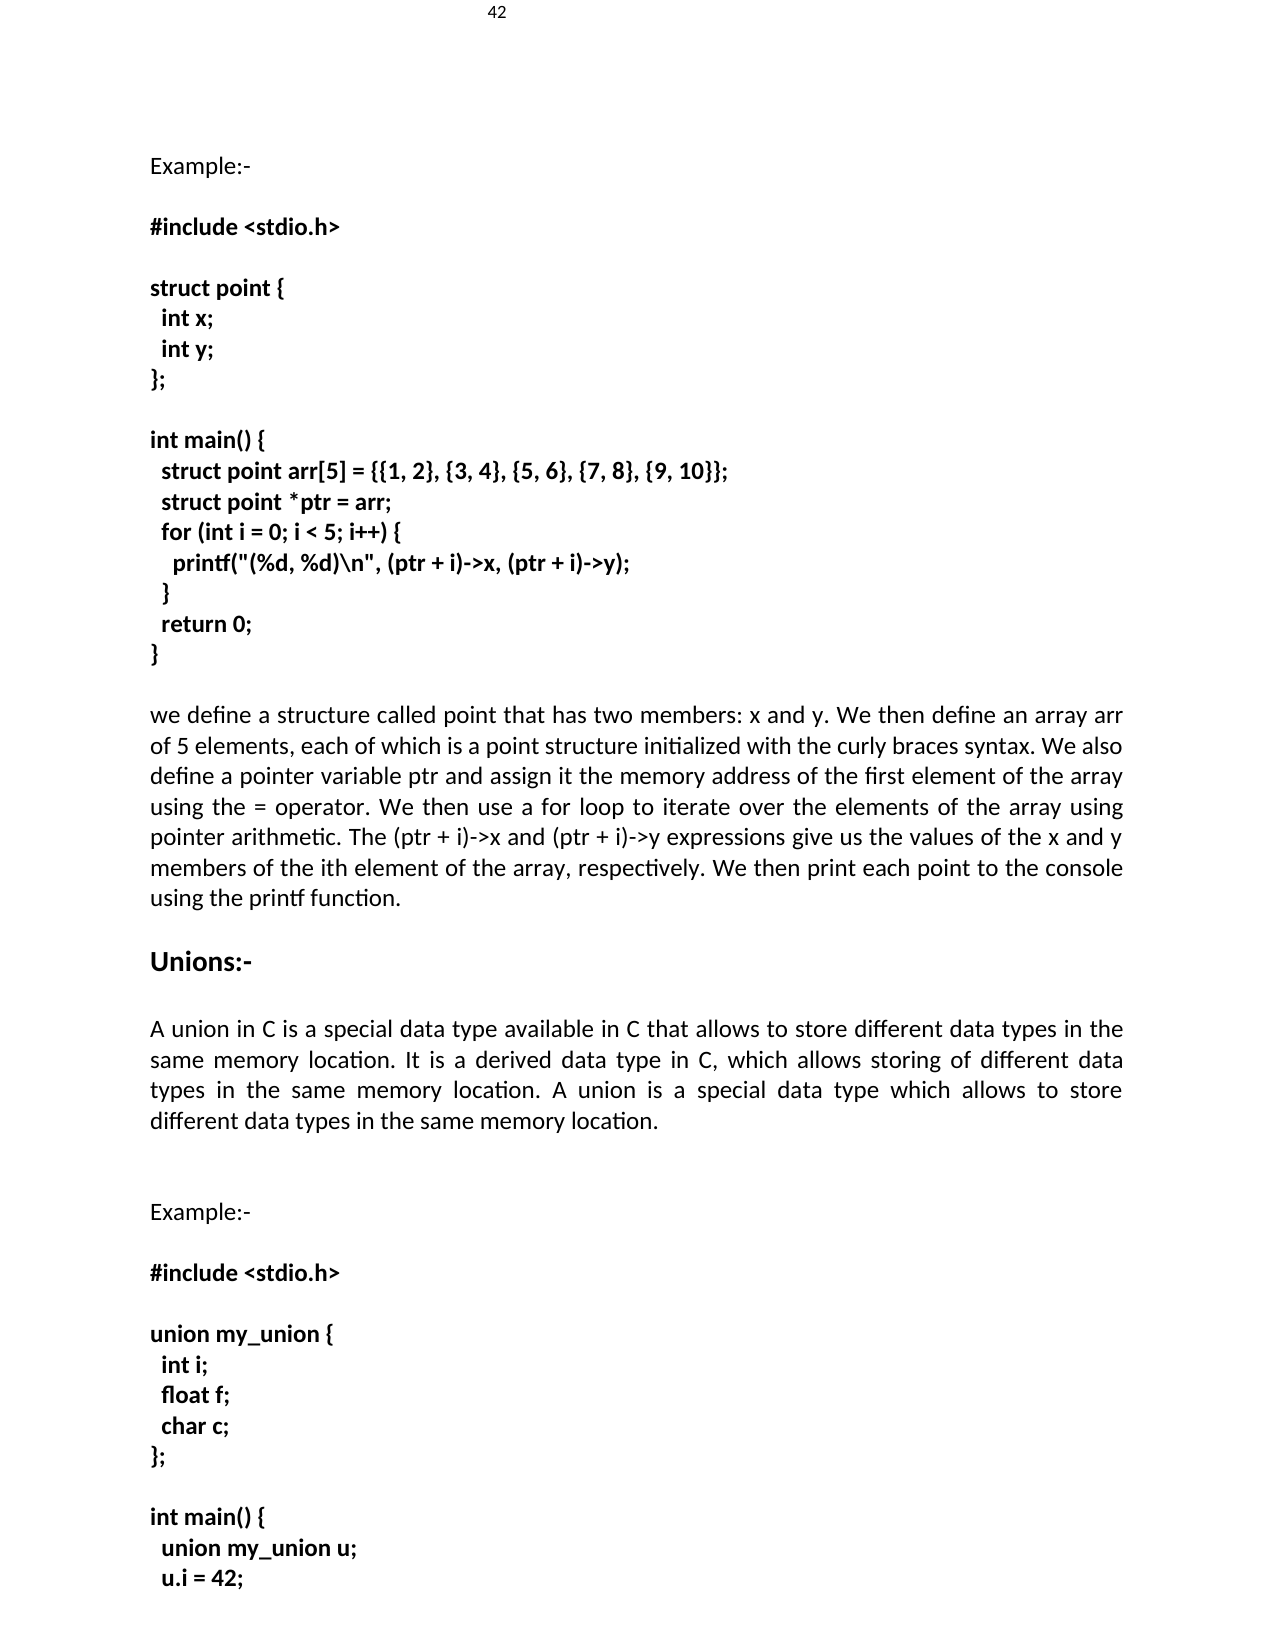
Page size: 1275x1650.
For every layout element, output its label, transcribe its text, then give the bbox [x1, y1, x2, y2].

list }; [150, 364, 1125, 394]
list Example:- [150, 1196, 1125, 1227]
list struct point { [150, 272, 1125, 303]
list Example:- [150, 150, 1125, 181]
list int main() { [150, 425, 1125, 455]
list printf("(%d, %d)\n", (ptr + i)->x, (ptr + i)->y); [150, 547, 1125, 577]
list }; [150, 1441, 1125, 1471]
list u.i = 42; [150, 1563, 1125, 1593]
list we define a structure called point that has two members: x and y. We then define an array arr of 5 elements, each of which is a point structure initialized with the curly braces syntax. We also define a pointer variable ptr and assign it the memory address of the first element of the array using the = operator. We then use a for loop to iterate over the elements of the array using pointer arithmetic. The (ptr + i)->x and (ptr + i)->y expressions give us the values of the x and y members of the ith element of the array, respectively. We then print each point to the console using the printf function. [150, 699, 1125, 913]
list return 0; [150, 608, 1125, 638]
list int main() { [150, 1502, 1125, 1532]
list } [150, 577, 1125, 608]
list #include <stdio.h> [150, 1257, 1125, 1288]
list for (int i = 0; i < 5; i++) { [150, 516, 1125, 547]
list } [150, 638, 1125, 669]
list int y; [150, 333, 1125, 364]
list int x; [150, 303, 1125, 333]
list union my_union u; [150, 1532, 1125, 1563]
list char c; [150, 1410, 1125, 1441]
list union my_union { [150, 1318, 1125, 1349]
list float f; [150, 1379, 1125, 1410]
list Unions:- [150, 943, 1125, 979]
text A union in C is a special data type available in C that allows to store different data types in the same memory location. It is a derived data type in C, which allows storing of different data types in the same memory location. A union is a special data type which allows to store different data types in the same memory location. [150, 979, 1125, 1135]
list struct point arr[5] = {{1, 2}, {3, 4}, {5, 6}, {7, 8}, {9, 10}}; [150, 455, 1125, 486]
list #include <stdio.h> [150, 211, 1125, 242]
list int i; [150, 1349, 1125, 1379]
list struct point *ptr = arr; [150, 486, 1125, 516]
